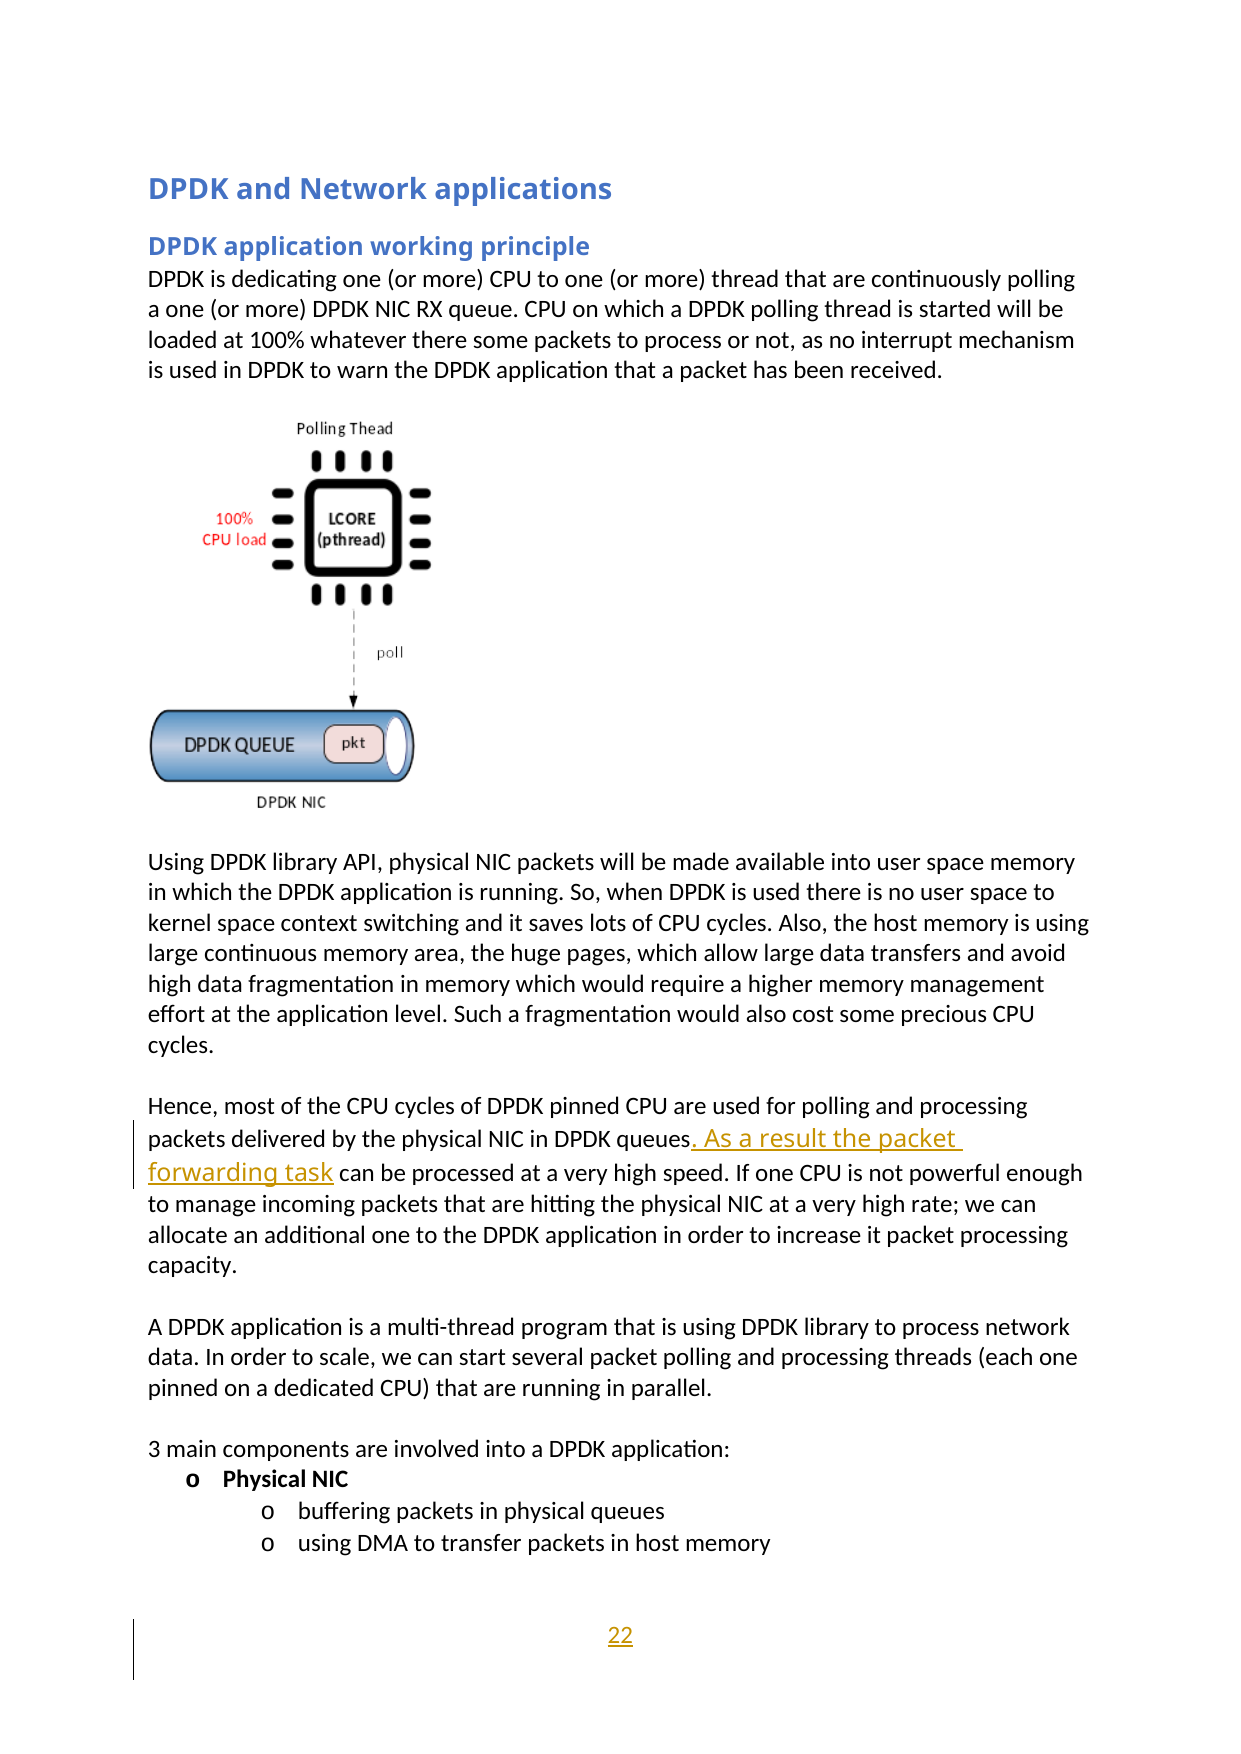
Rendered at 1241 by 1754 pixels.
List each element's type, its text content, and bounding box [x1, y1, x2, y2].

text Hence, most of the CPU cycles of DPDK pinned CPU are used for polling and processing packets delivered by the physical NIC in DPDK queues can be processed at a very high speed. If one CPU is not powerful enough to manage incoming packets that are hitting the physical NIC at a very high rate; we can allocate an additional one to the DPDK application in order to increase it packet processing capacity. [148, 1090, 1093, 1280]
list buffering packets in physical queues [260, 1495, 1093, 1527]
list using DMA to transfer packets in host memory [260, 1527, 1093, 1558]
text A DPDK application is a multi-thread program that is using DPDK library to process network data. In order to scale, we can start several packet polling and processing threads (each one pinned on a dedicated CPU) that are running in parallel. [148, 1311, 1093, 1402]
text DPDK is dedicating one (or more) CPU to one (or more) thread that are continuously polling a one (or more) DPDK NIC RX queue. CPU on which a DPDK polling thread is started will be loaded at 100% whatever there some packets to process or not, as no interrupt mechanism is used in DPDK to warn the DPDK application that a packet has been received. [148, 263, 1093, 385]
text 3 main components are involved into a DPDK application: [148, 1433, 1093, 1463]
subtitle DPDK application working principle [148, 229, 1093, 263]
subtitle DPDK and Network applications [148, 168, 1093, 208]
list Physical NIC [185, 1463, 1093, 1495]
text Using DPDK library API, physical NIC packets will be made available into user space memory in which the DPDK application is running. So, when DPDK is used there is no user space to kernel space context switching and it saves lots of CPU cycles. Also, the host memory is using large continuous memory area, the huge pages, which allow large data transfers and avoid high data fragmentation in memory which would require a higher memory management effort at the application level. Such a fragmentation would also cost some precious CPU cycles. [148, 846, 1093, 1059]
